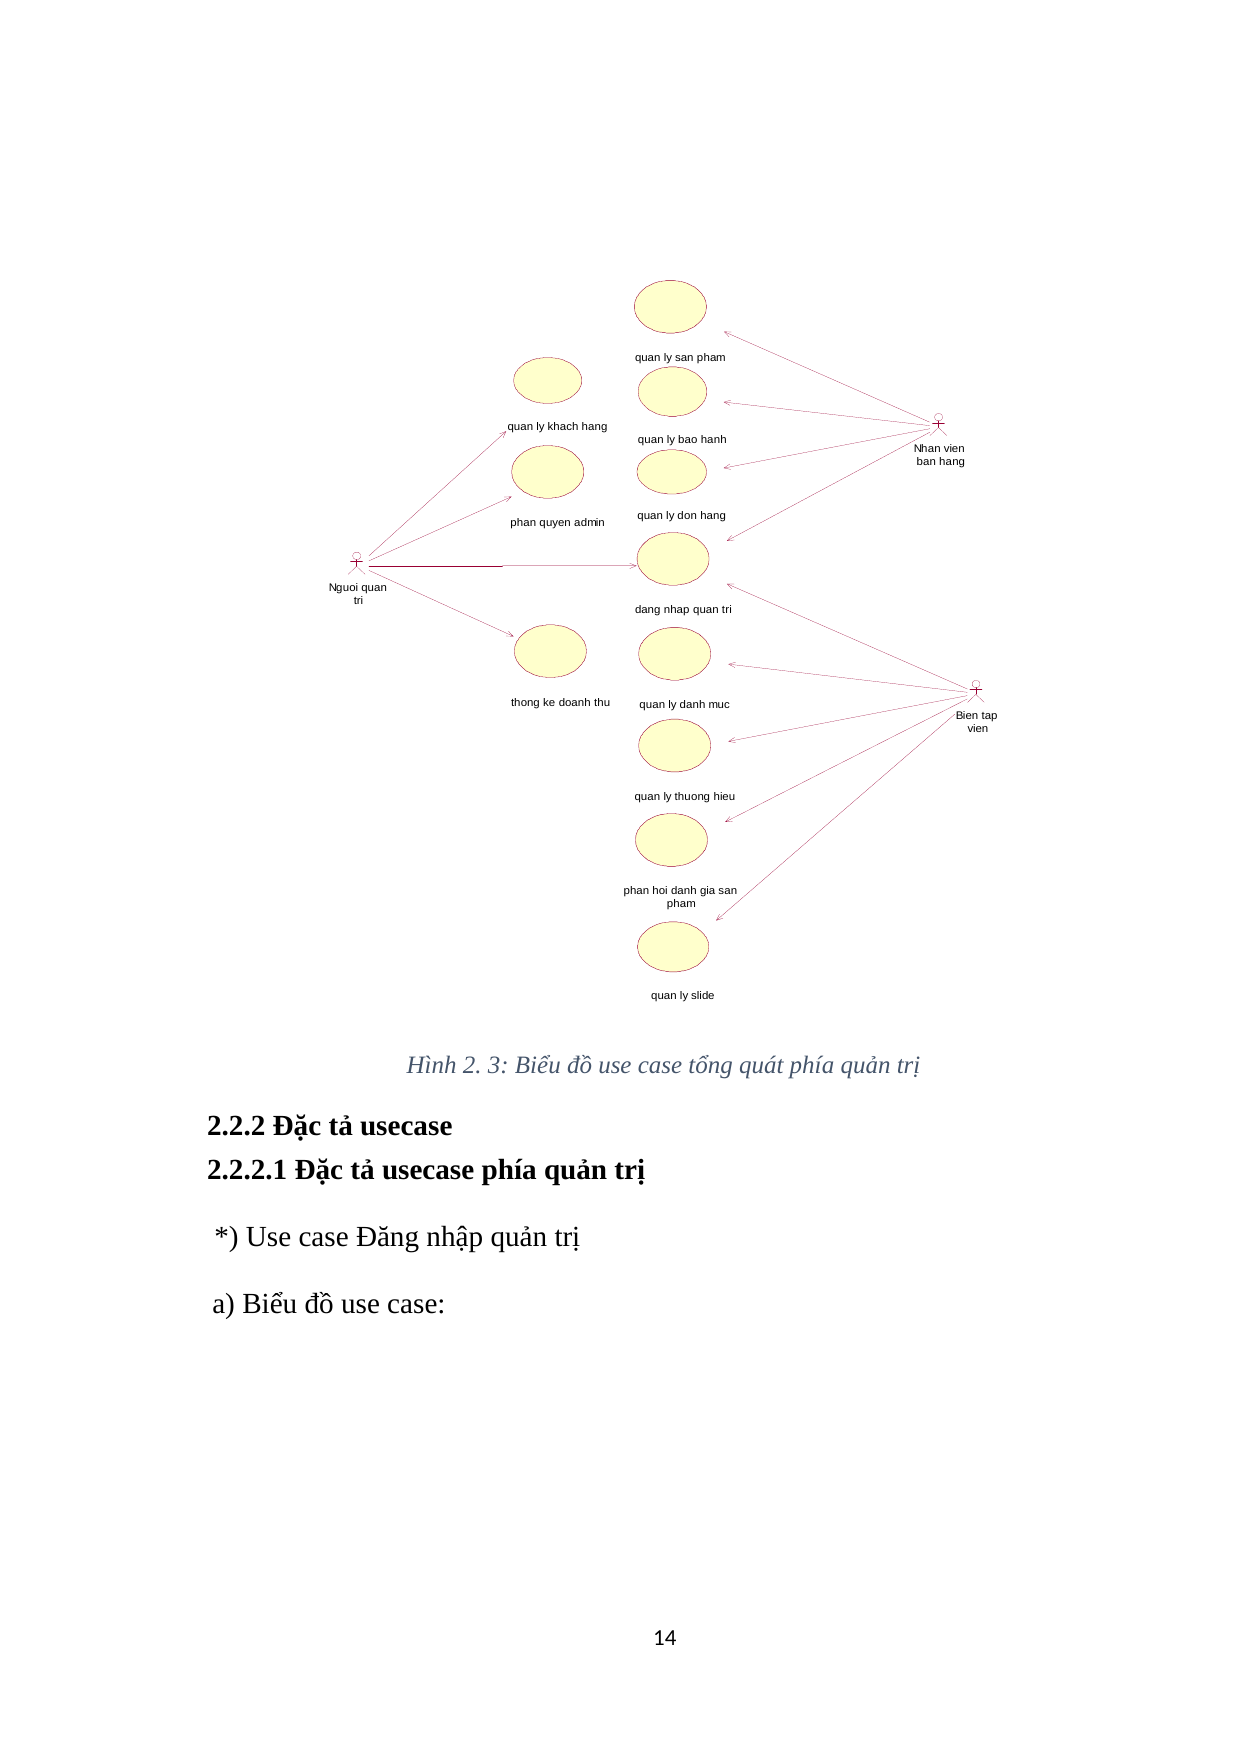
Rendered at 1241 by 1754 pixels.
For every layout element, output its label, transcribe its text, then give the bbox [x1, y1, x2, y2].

subtitle 2.2.2 Đặc tả usecase [207, 1108, 1122, 1141]
text 2.2.2.1 Đặc tả usecase phía quản trị [207, 1152, 1122, 1186]
text *) Use case Đăng nhập quản trị [207, 1219, 1122, 1253]
text a) Biểu đồ use case: [207, 1286, 1122, 1320]
text Hình 2. 3: Biểu đồ use case tổng quát phía quản trị [207, 1050, 1122, 1078]
